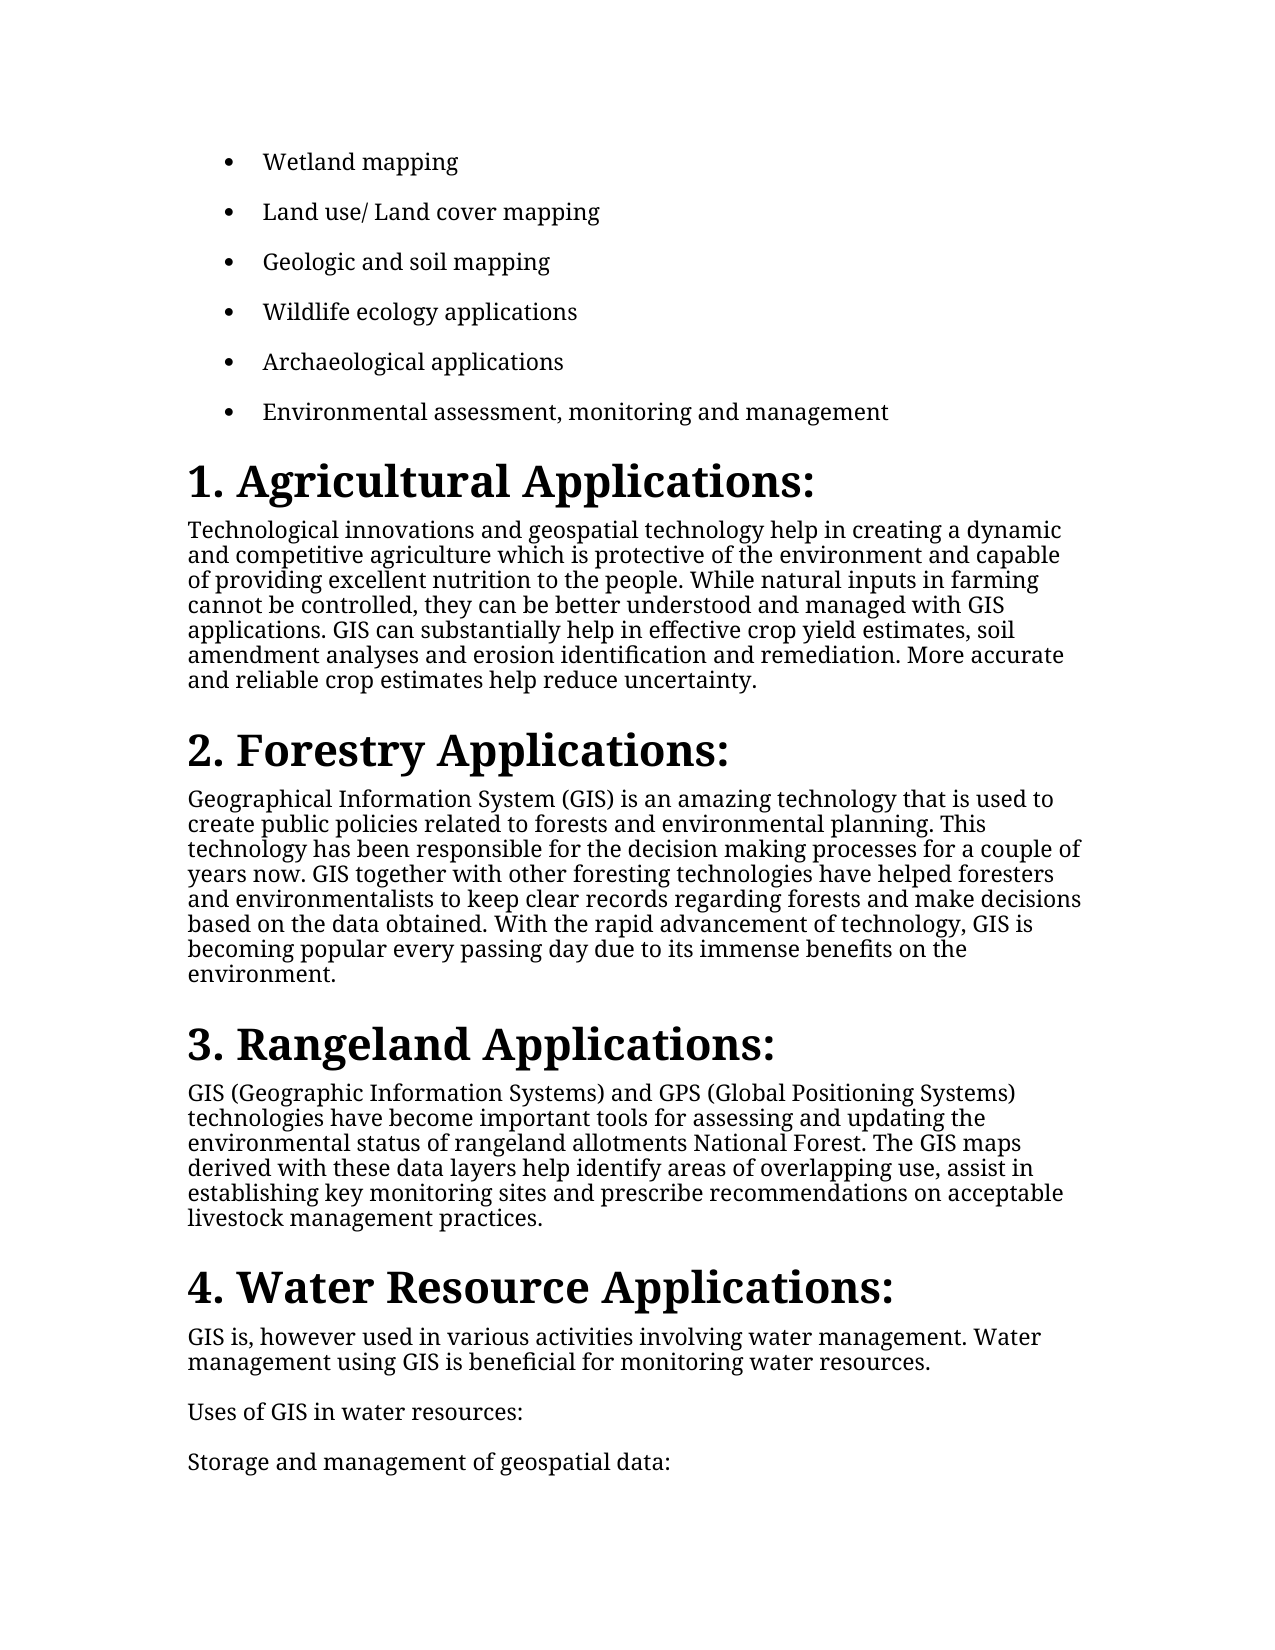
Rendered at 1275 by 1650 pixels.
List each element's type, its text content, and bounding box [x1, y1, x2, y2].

text Geographical Information System (GIS) is an amazing technology that is used to create public policies related to forests and environmental planning. This technology has been responsible for the decision making processes for a couple of years now. GIS together with other foresting technologies have helped foresters and environmentalists to keep clear records regarding forests and make decisions based on the data obtained. With the rapid advancement of technology, GIS is becoming popular every passing day due to its immense benefits on the environment. [187, 787, 1087, 987]
list Land use/ Land cover mapping [225, 200, 1087, 225]
text 2. Forestry Applications: [187, 731, 1087, 775]
list Geologic and soil mapping [225, 250, 1087, 275]
list Environmental assessment, monitoring and management [225, 400, 1087, 425]
text Storage and management of geospatial data: [187, 1450, 1087, 1475]
text 1. Agricultural Applications: [187, 462, 1087, 506]
text Uses of GIS in water resources: [187, 1400, 1087, 1425]
list Archaeological applications [225, 350, 1087, 375]
text 3. Rangeland Applications: [187, 1025, 1087, 1069]
text Technological innovations and geospatial technology help in creating a dynamic and competitive agriculture which is protective of the environment and capable of providing excellent nutrition to the people. While natural inputs in farming cannot be controlled, they can be better understood and managed with GIS applications. GIS can substantially help in effective crop yield estimates, soil amendment analyses and erosion identification and remediation. More accurate and reliable crop estimates help reduce uncertainty. [187, 519, 1087, 694]
list Wetland mapping [225, 150, 1087, 175]
text GIS (Geographic Information Systems) and GPS (Global Positioning Systems) technologies have become important tools for assessing and updating the environmental status of rangeland allotments National Forest. The GIS maps derived with these data layers help identify areas of overlapping use, assist in establishing key monitoring sites and prescribe recommendations on acceptable livestock management practices. [187, 1081, 1087, 1231]
list Wildlife ecology applications [225, 300, 1087, 325]
text GIS is, however used in various activities involving water management. Water management using GIS is beneficial for monitoring water resources. [187, 1325, 1087, 1375]
text 4. Water Resource Applications: [187, 1269, 1087, 1312]
